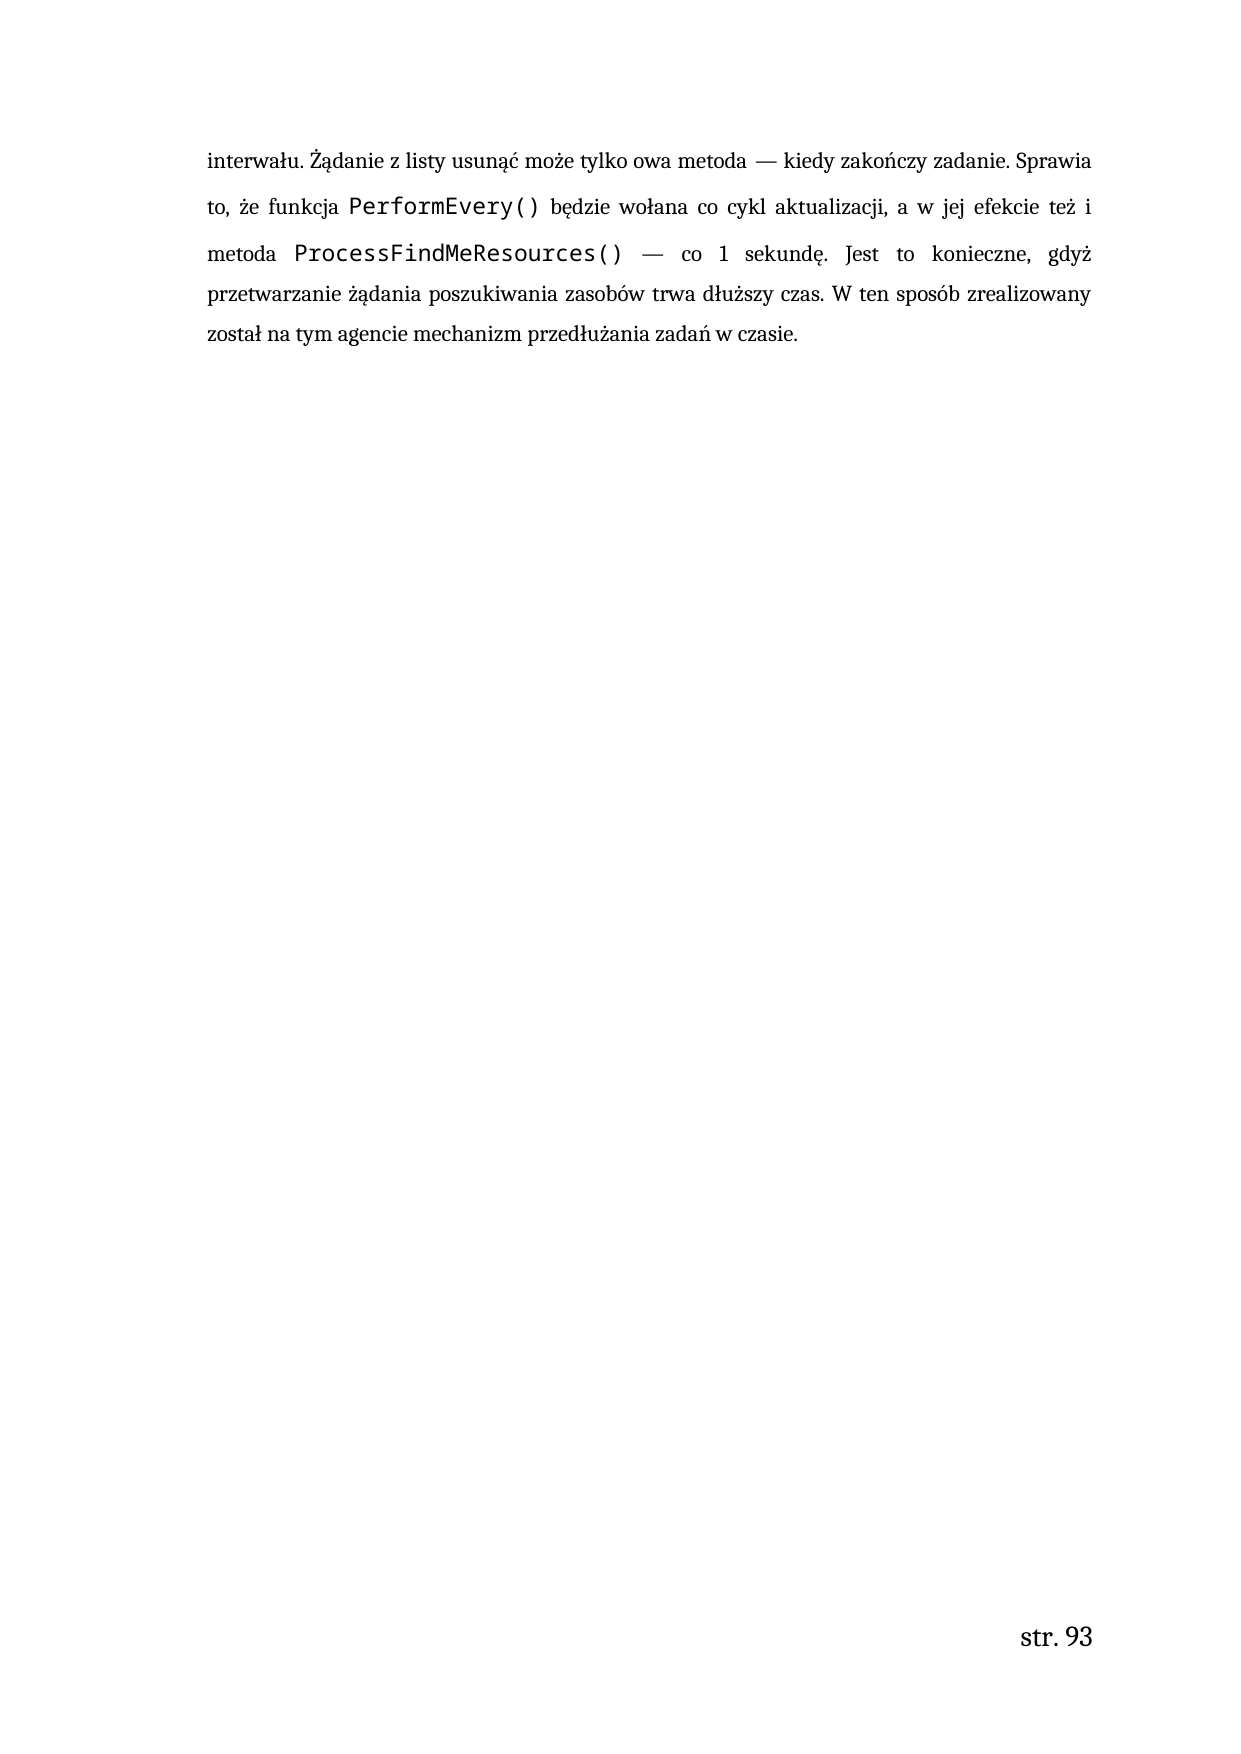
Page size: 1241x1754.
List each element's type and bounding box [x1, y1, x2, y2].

text [207, 148, 1092, 347]
